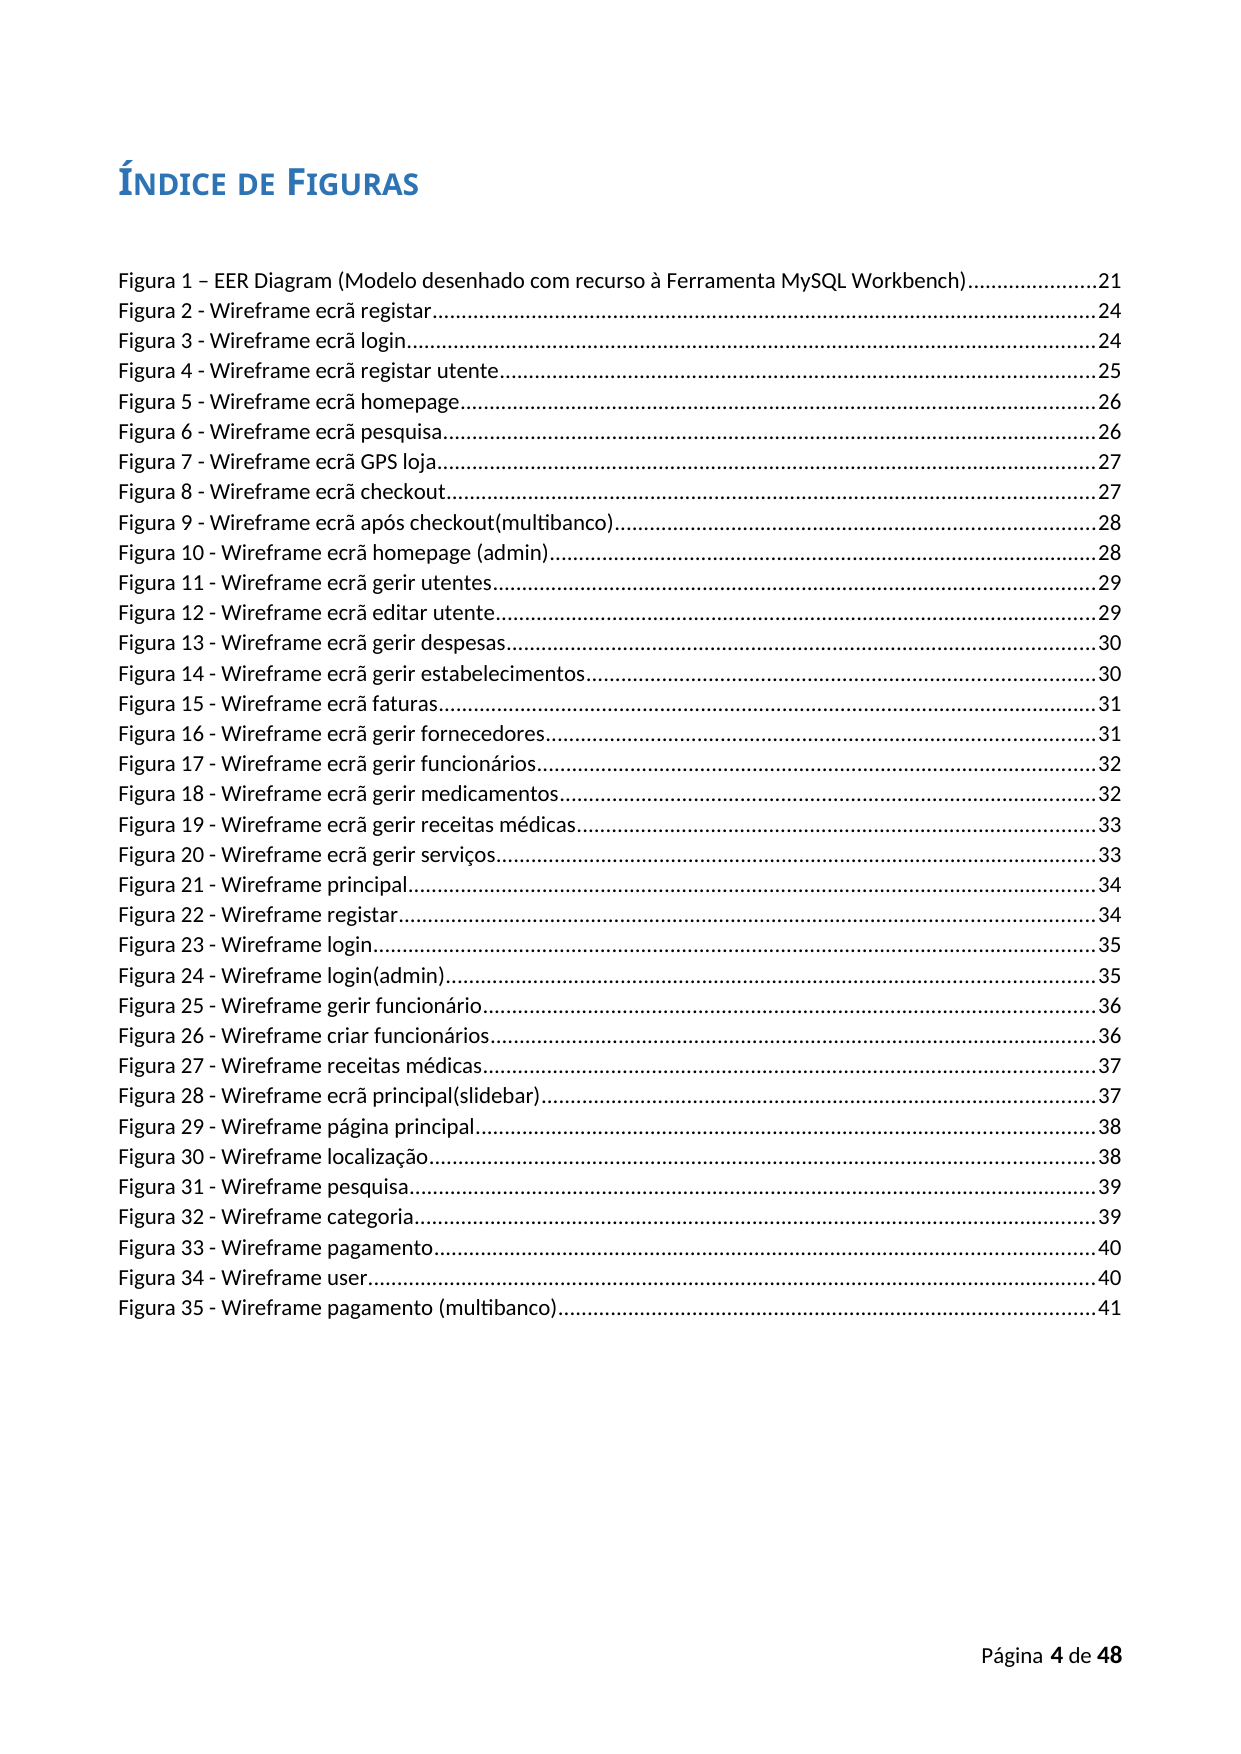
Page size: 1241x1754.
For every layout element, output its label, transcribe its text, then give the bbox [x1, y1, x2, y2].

text Figura 18 - Wireframe ecrã gerir medicamentos 32 [118, 779, 1122, 807]
text Figura 2 - Wireframe ecrã registar 24 [118, 296, 1122, 324]
text Figura 16 - Wireframe ecrã gerir fornecedores 31 [118, 719, 1122, 747]
text Figura 25 - Wireframe gerir funcionário 36 [118, 991, 1122, 1019]
text Figura 9 - Wireframe ecrã após checkout(multibanco) 28 [118, 508, 1122, 536]
text Figura 15 - Wireframe ecrã faturas 31 [118, 689, 1122, 717]
text Figura 13 - Wireframe ecrã gerir despesas 30 [118, 628, 1122, 656]
text Figura 3 - Wireframe ecrã login 24 [118, 326, 1122, 354]
text Figura 26 - Wireframe criar funcionários 36 [118, 1021, 1122, 1049]
text Figura 12 - Wireframe ecrã editar utente 29 [118, 598, 1122, 626]
text Figura 10 - Wireframe ecrã homepage (admin) 28 [118, 538, 1122, 566]
text Figura 31 - Wireframe pesquisa 39 [118, 1172, 1122, 1200]
text Figura 33 - Wireframe pagamento 40 [118, 1233, 1122, 1261]
text Figura 5 - Wireframe ecrã homepage 26 [118, 387, 1122, 415]
text Figura 34 - Wireframe user 40 [118, 1263, 1122, 1291]
text Figura 6 - Wireframe ecrã pesquisa 26 [118, 417, 1122, 445]
text Figura 7 - Wireframe ecrã GPS loja 27 [118, 447, 1122, 475]
text Figura 27 - Wireframe receitas médicas 37 [118, 1051, 1122, 1079]
text Figura 35 - Wireframe pagamento (multibanco) 41 [118, 1293, 1122, 1321]
text Figura 30 - Wireframe localização 38 [118, 1142, 1122, 1170]
text Figura 21 - Wireframe principal 34 [118, 870, 1122, 898]
subtitle Índice de Figuras [118, 156, 1122, 207]
text Figura 14 - Wireframe ecrã gerir estabelecimentos 30 [118, 659, 1122, 687]
text Figura 32 - Wireframe categoria 39 [118, 1202, 1122, 1230]
text Figura 1 – EER Diagram (Modelo desenhado com recurso à Ferramenta MySQL Workbench) 21 [118, 266, 1122, 294]
text Figura 17 - Wireframe ecrã gerir funcionários 32 [118, 749, 1122, 777]
text Figura 19 - Wireframe ecrã gerir receitas médicas 33 [118, 810, 1122, 838]
text Figura 24 - Wireframe login(admin) 35 [118, 961, 1122, 989]
text Figura 4 - Wireframe ecrã registar utente 25 [118, 357, 1122, 384]
text Figura 11 - Wireframe ecrã gerir utentes 29 [118, 568, 1122, 596]
text Figura 22 - Wireframe registar 34 [118, 900, 1122, 928]
text Figura 29 - Wireframe página principal 38 [118, 1112, 1122, 1140]
text Figura 8 - Wireframe ecrã checkout 27 [118, 477, 1122, 505]
text Figura 20 - Wireframe ecrã gerir serviços 33 [118, 840, 1122, 868]
text Figura 28 - Wireframe ecrã principal(slidebar) 37 [118, 1082, 1122, 1109]
text Figura 23 - Wireframe login 35 [118, 931, 1122, 958]
